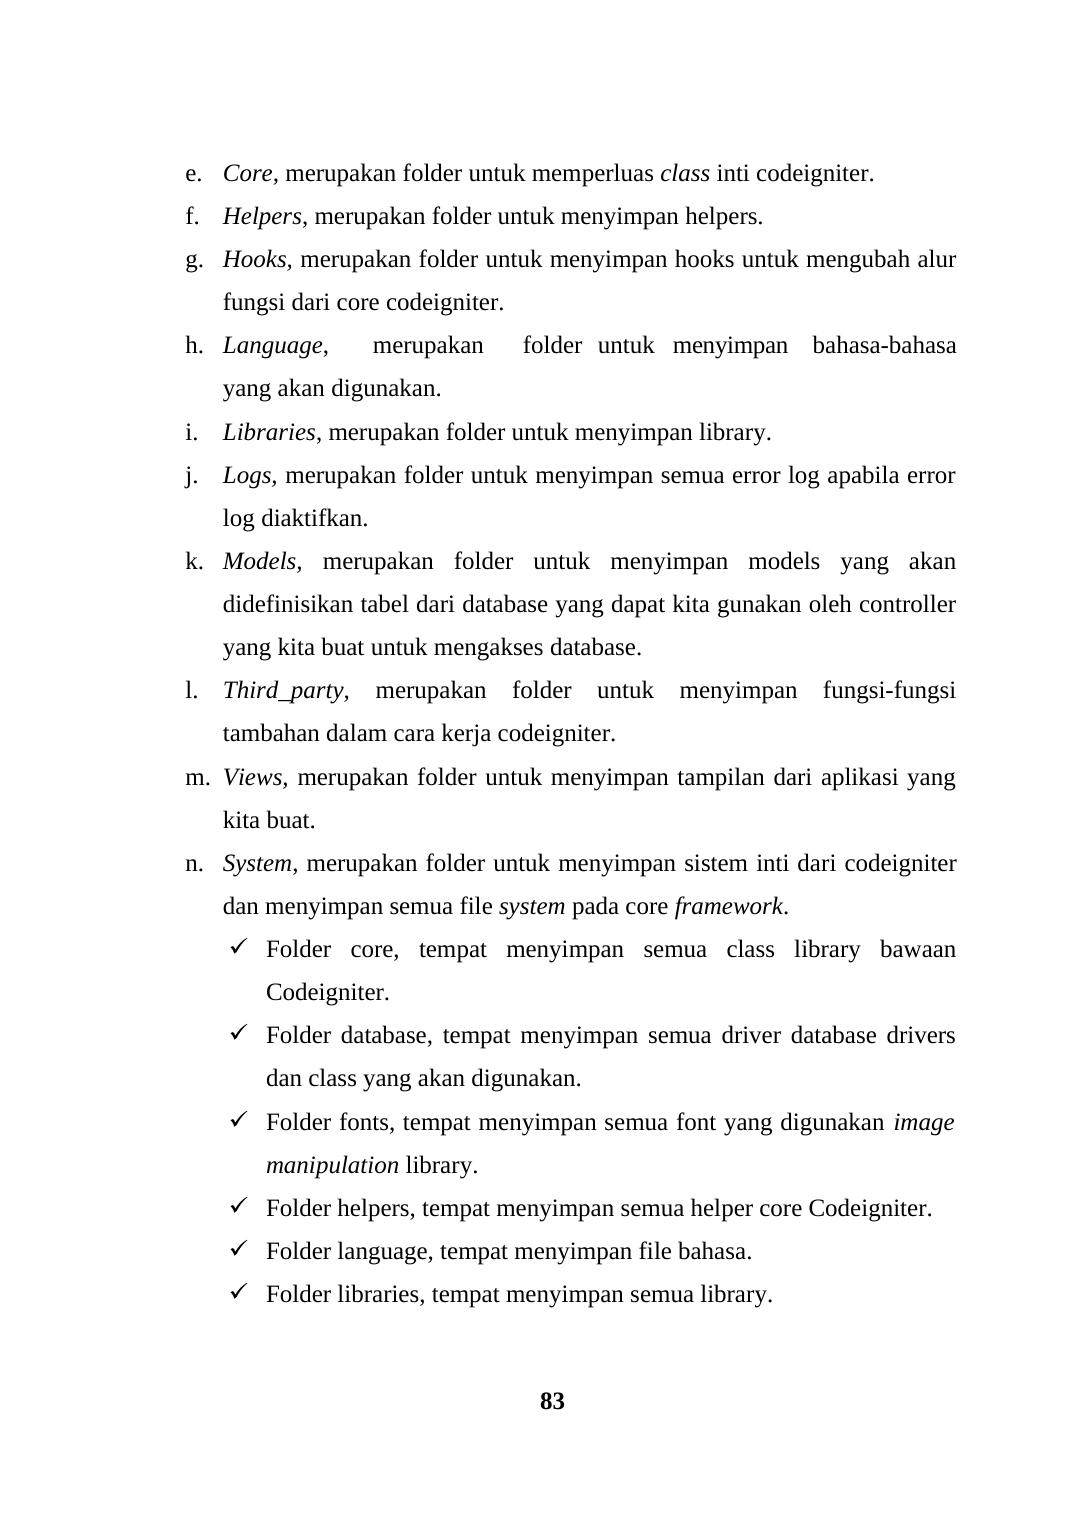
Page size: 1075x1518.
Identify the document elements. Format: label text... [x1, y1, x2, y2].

list Views, merupakan folder untuk menyimpan tampilan dari aplikasi yang kita buat. [185, 762, 957, 833]
list Hooks, merupakan folder untuk menyimpan hooks untuk mengubah alur fungsi dari core codeigniter. [185, 244, 957, 316]
list Folder core, tempat menyimpan semua class library bawaan Codeigniter. [228, 934, 957, 1006]
list Helpers, merupakan folder untuk menyimpan helpers. [185, 201, 957, 230]
list Folder libraries, tempat menyimpan semua library. [228, 1279, 957, 1308]
list Folder database, tempat menyimpan semua driver database drivers dan class yang akan digunakan. [228, 1020, 957, 1092]
list Libraries, merupakan folder untuk menyimpan library. [185, 417, 957, 445]
list Folder fonts, tempat menyimpan semua font yang digunakan image manipulation library. [228, 1107, 957, 1178]
list Language, merupakan folder untuk menyimpan bahasa-bahasa yang akan digunakan. [185, 330, 957, 402]
list Folder language, tempat menyimpan file bahasa. [228, 1236, 957, 1265]
list Models, merupakan folder untuk menyimpan models yang akan didefinisikan tabel dari database yang dapat kita gunakan oleh controller yang kita buat untuk mengakses database. [185, 546, 957, 661]
list Logs, merupakan folder untuk menyimpan semua error log apabila error log diaktifkan. [185, 460, 957, 532]
list System, merupakan folder untuk menyimpan sistem inti dari codeigniter dan menyimpan semua file system pada core framework. [185, 848, 957, 920]
list Core, merupakan folder untuk memperluas class inti codeigniter. [185, 158, 957, 187]
list Folder helpers, tempat menyimpan semua helper core Codeigniter. [228, 1193, 957, 1222]
list Third_party, merupakan folder untuk menyimpan fungsi-fungsi tambahan dalam cara kerja codeigniter. [185, 675, 957, 747]
